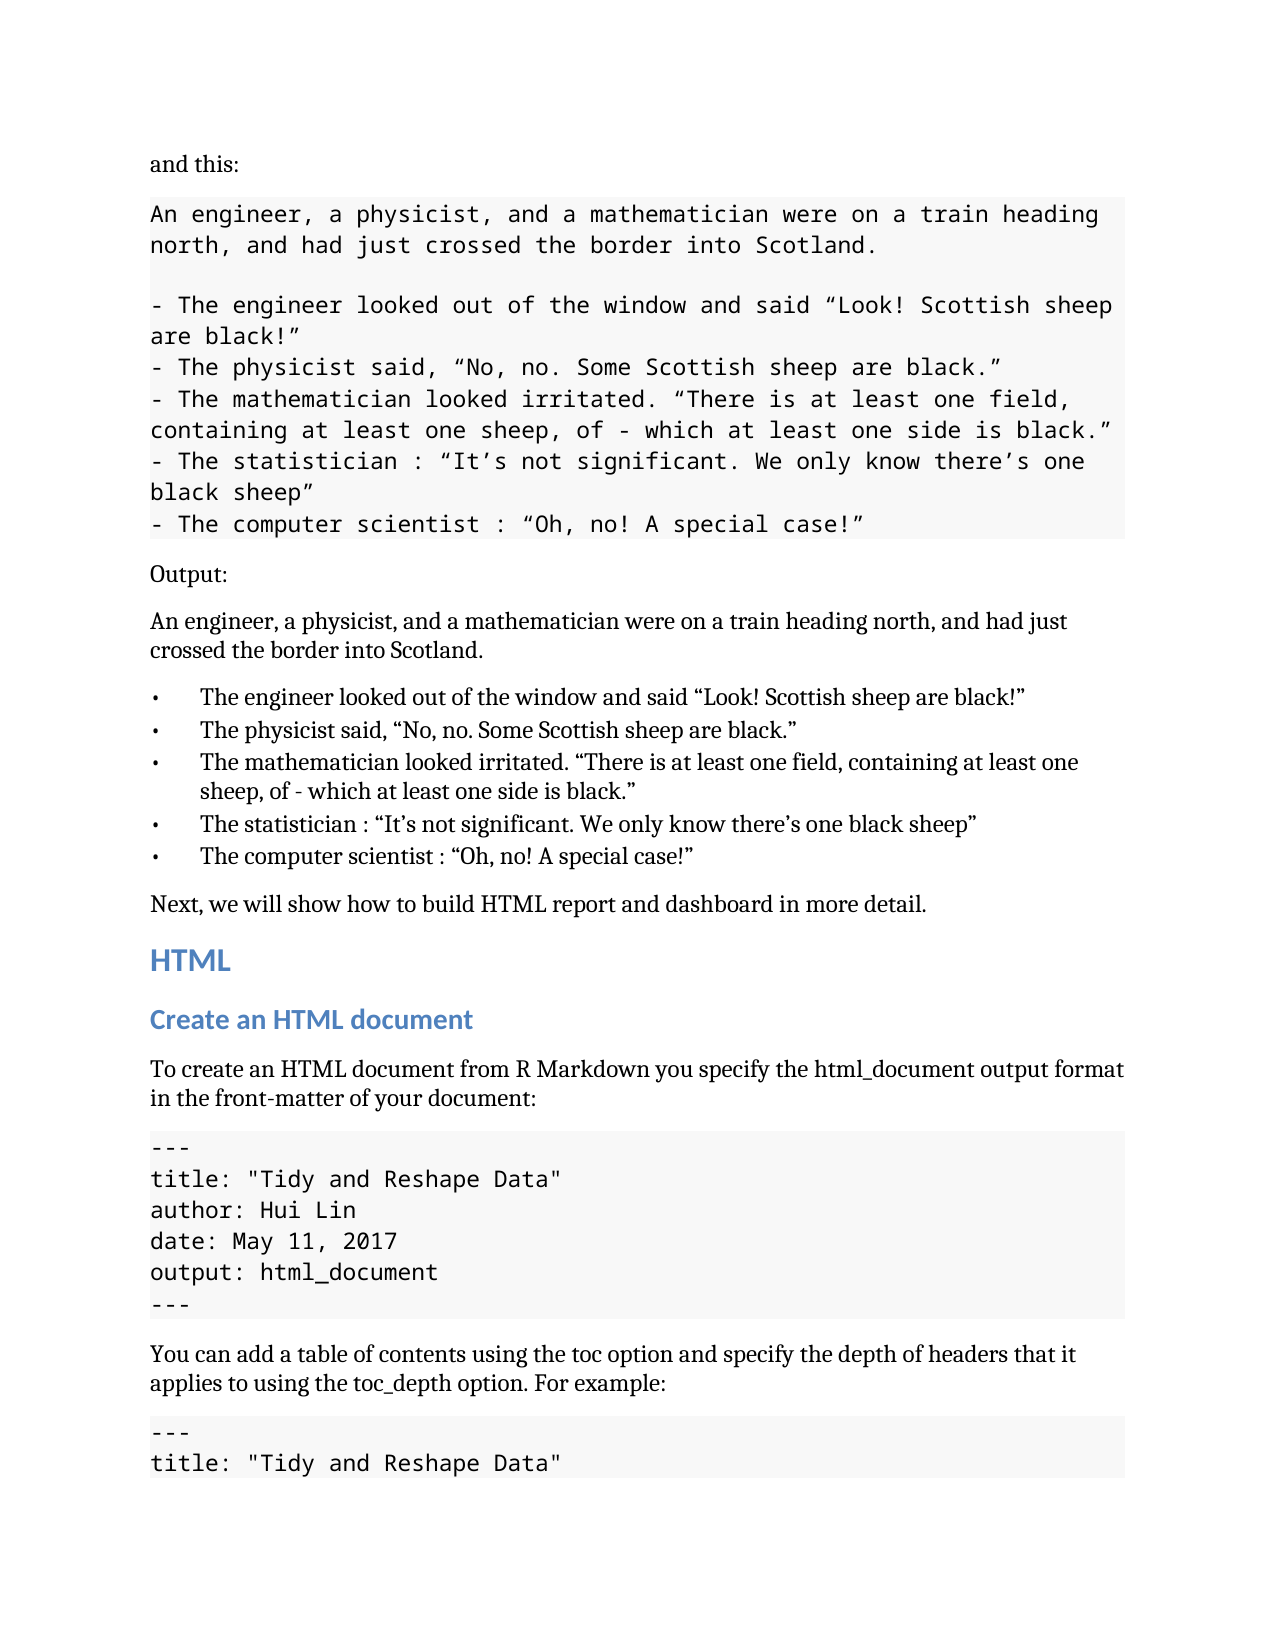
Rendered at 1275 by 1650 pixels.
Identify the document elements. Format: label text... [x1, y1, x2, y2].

subtitle HTML [150, 939, 1125, 980]
subtitle Create an HTML document [150, 1001, 1125, 1036]
list The physicist said, “No, no. Some Scottish sheep are black.” [150, 716, 1125, 744]
list The engineer looked out of the window and said “Look! Scottish sheep are black!” [150, 683, 1125, 712]
text --- title: "Tidy and Reshape Data" author: Hui Lin date: May 11, 2017 output: html_document --- [150, 1131, 1125, 1319]
text To create an HTML document from R Markdown you specify the html_document output format in the front-matter of your document: [150, 1055, 1125, 1113]
list The computer scientist : “Oh, no! A special case!” [150, 842, 1125, 871]
list The statistician : “It’s not significant. We only know there’s one black sheep” [150, 809, 1125, 838]
text You can add a table of contents using the toc option and specify the depth of headers that it applies to using the toc_depth option. For example: [150, 1340, 1125, 1397]
text Next, we will show how to build HTML report and dashboard in more detail. [150, 889, 1125, 918]
text Output: [150, 559, 1125, 588]
text An engineer, a physicist, and a mathematician were on a train heading north, and had just crossed the border into Scotland. [150, 607, 1125, 664]
text An engineer, a physicist, and a mathematician were on a train heading north, and had just crossed the border into Scotland. - The engineer looked out of the window and said “Look! Scottish sheep are black!” - The physicist said, “No, no. Some Scottish sheep are black.” - The mathematician looked irritated. “There is at least one field, containing at least one sheep, of - which at least one side is black.” - The statistician : “It’s not significant. We only know there’s one black sheep” - The computer scientist : “Oh, no! A special case!” [150, 197, 1125, 539]
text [150, 1416, 1125, 1478]
list The mathematician looked irritated. “There is at least one field, containing at least one sheep, of - which at least one side is black.” [150, 748, 1125, 806]
text and this: [150, 150, 1125, 179]
